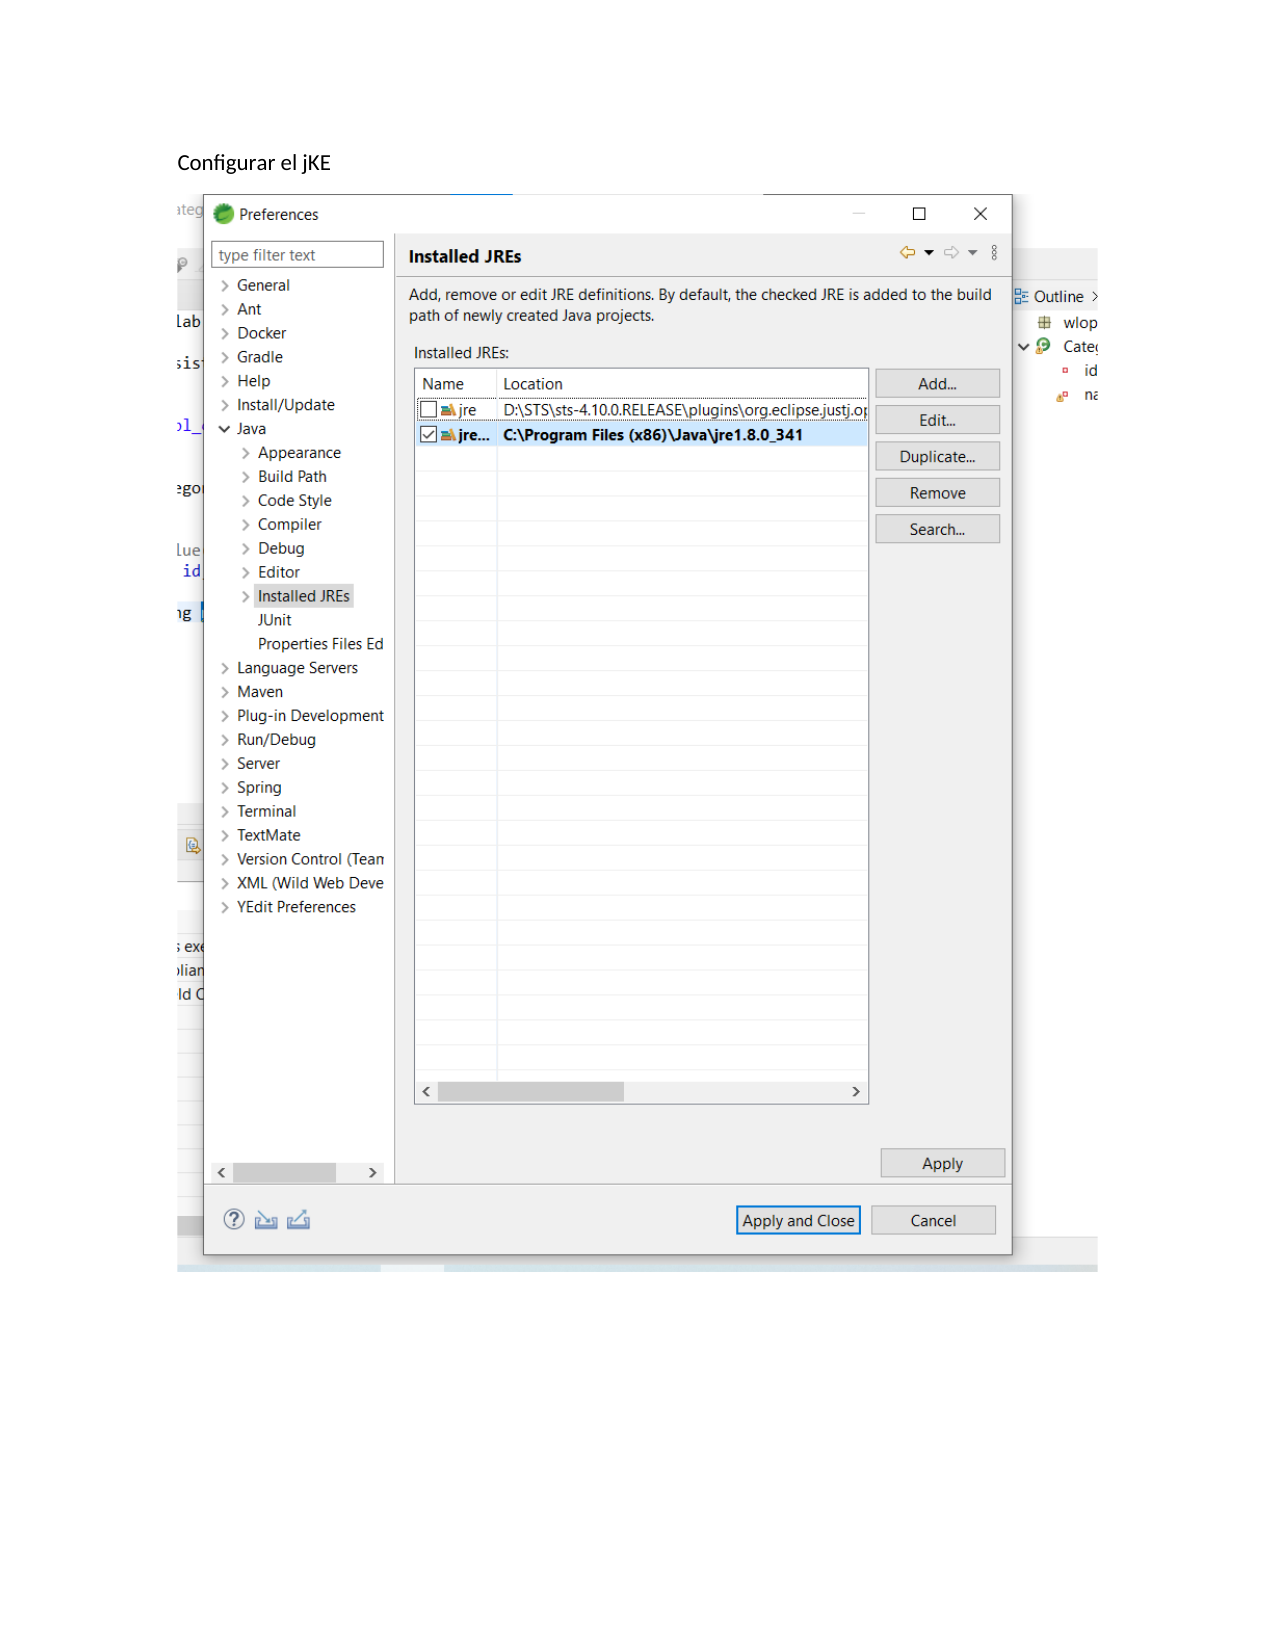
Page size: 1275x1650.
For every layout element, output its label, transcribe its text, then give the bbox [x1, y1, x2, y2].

picture [177, 194, 1098, 1272]
text Configurar el jKE [177, 148, 1098, 176]
